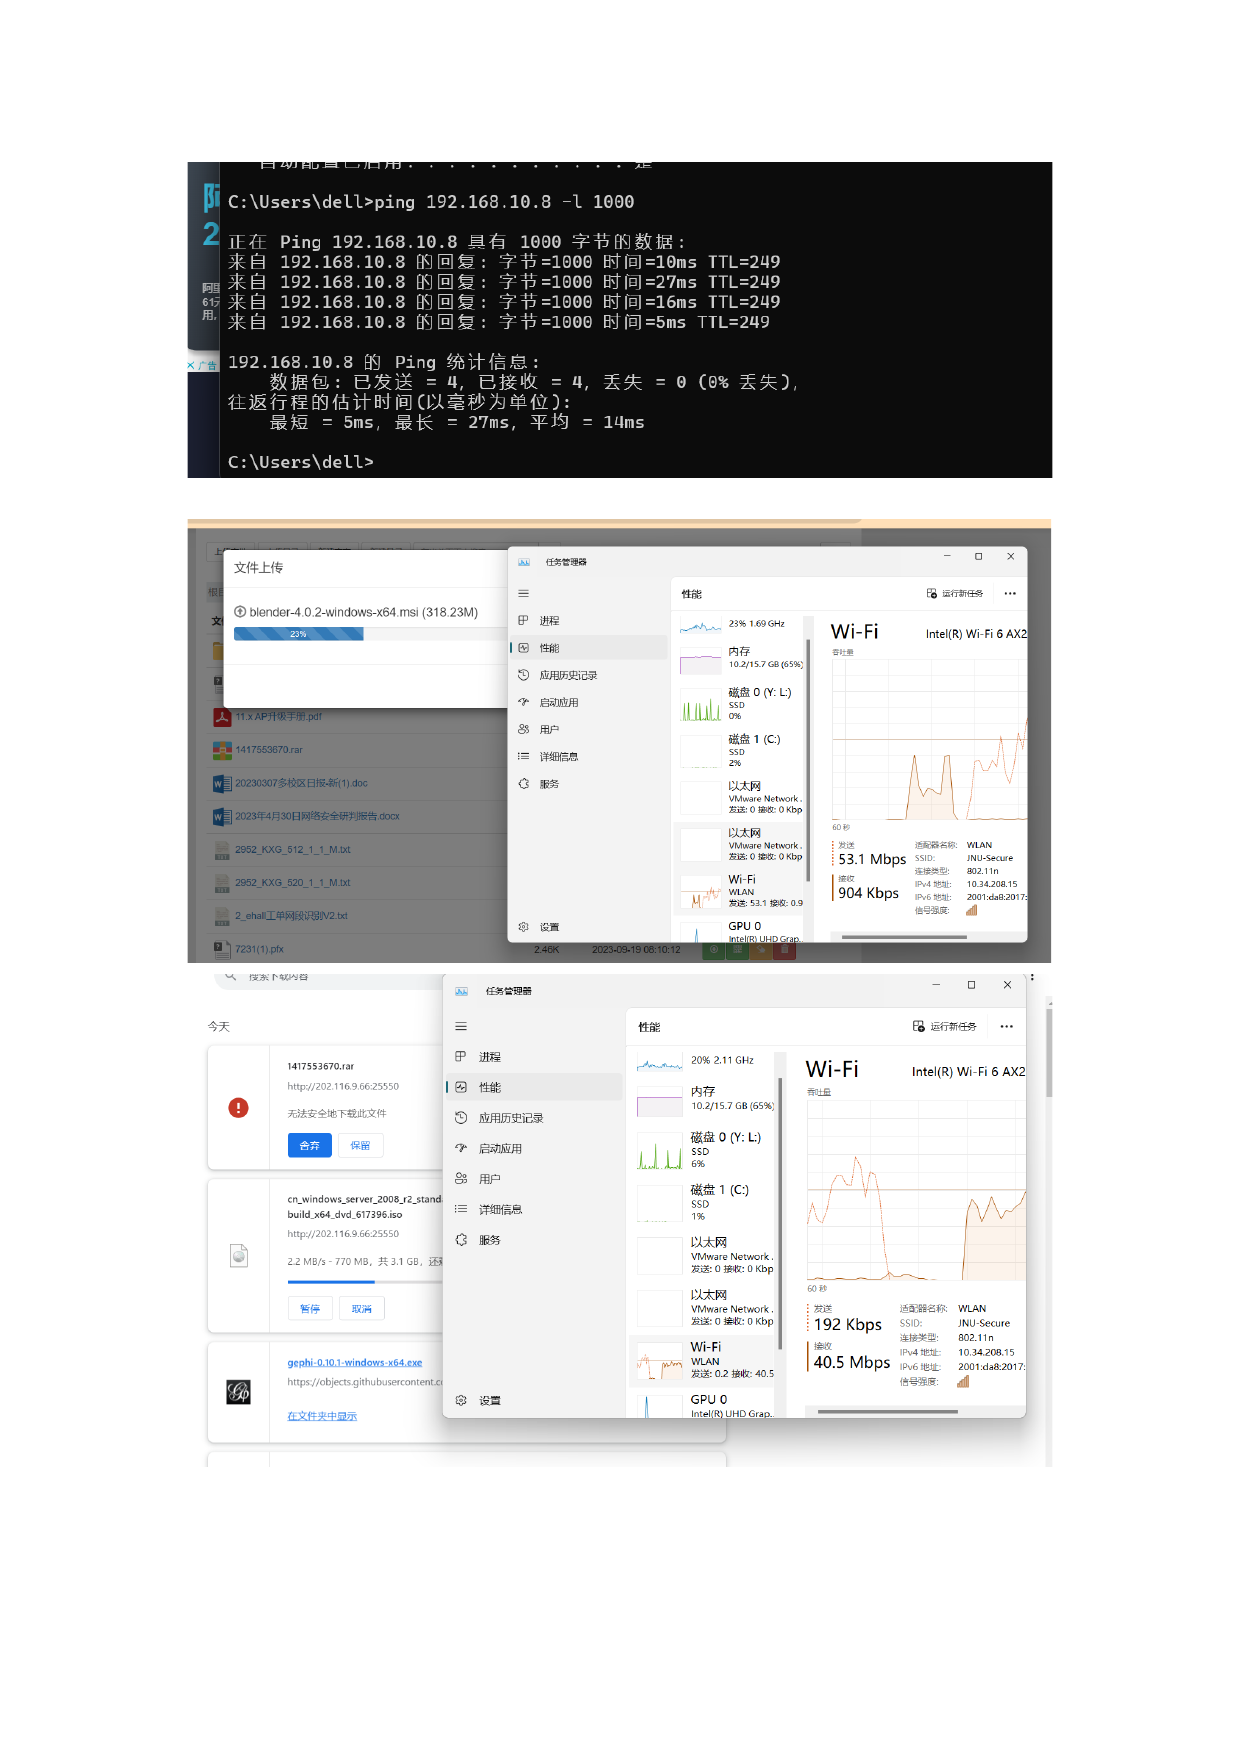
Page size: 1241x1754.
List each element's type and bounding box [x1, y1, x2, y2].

picture [187, 974, 1053, 1467]
picture [187, 519, 1052, 963]
picture [187, 162, 1053, 478]
